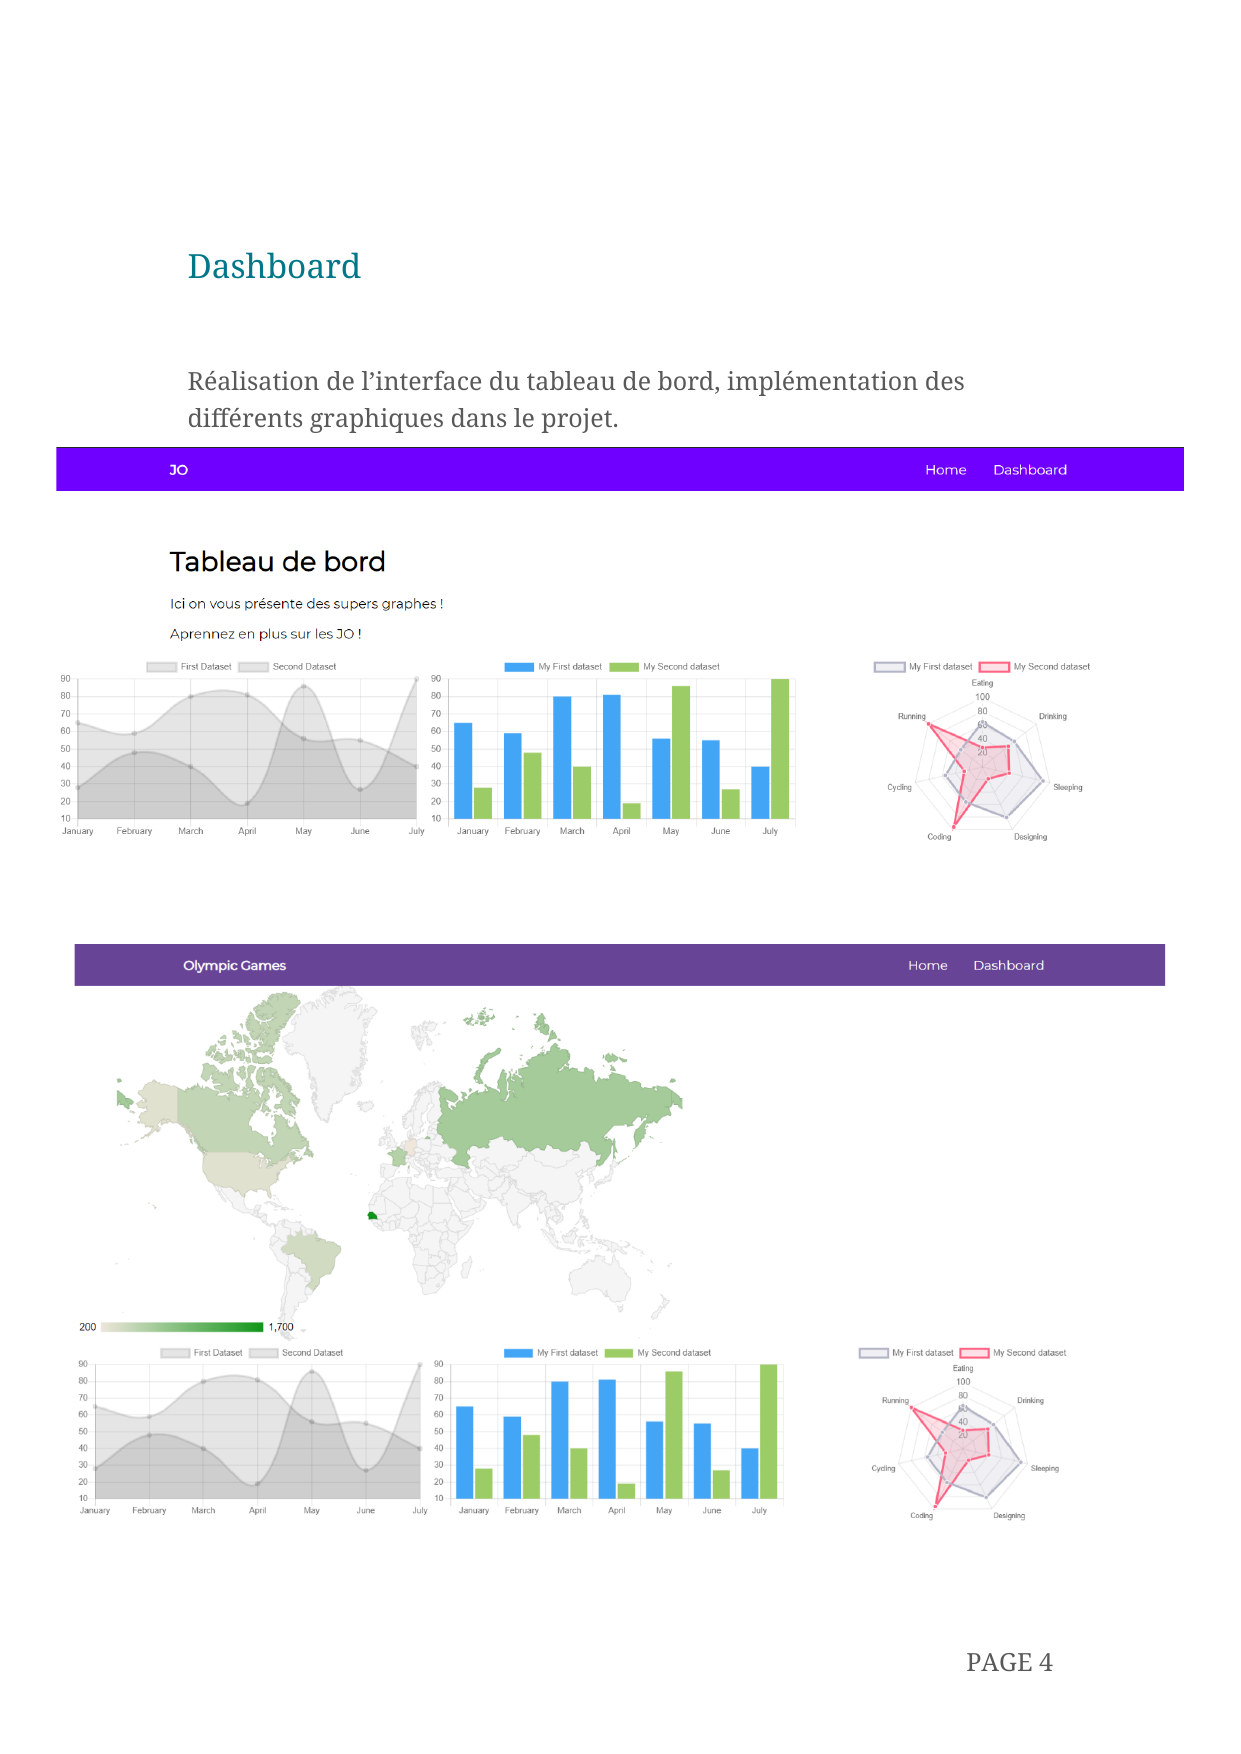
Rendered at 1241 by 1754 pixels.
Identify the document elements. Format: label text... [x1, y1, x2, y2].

picture [56, 447, 1184, 876]
subtitle Dashboard [187, 242, 1053, 288]
picture [74, 944, 1164, 1556]
text Réalisation de l’interface du tableau de bord, implémentation des différents graphiques dans le projet. [187, 363, 1053, 434]
